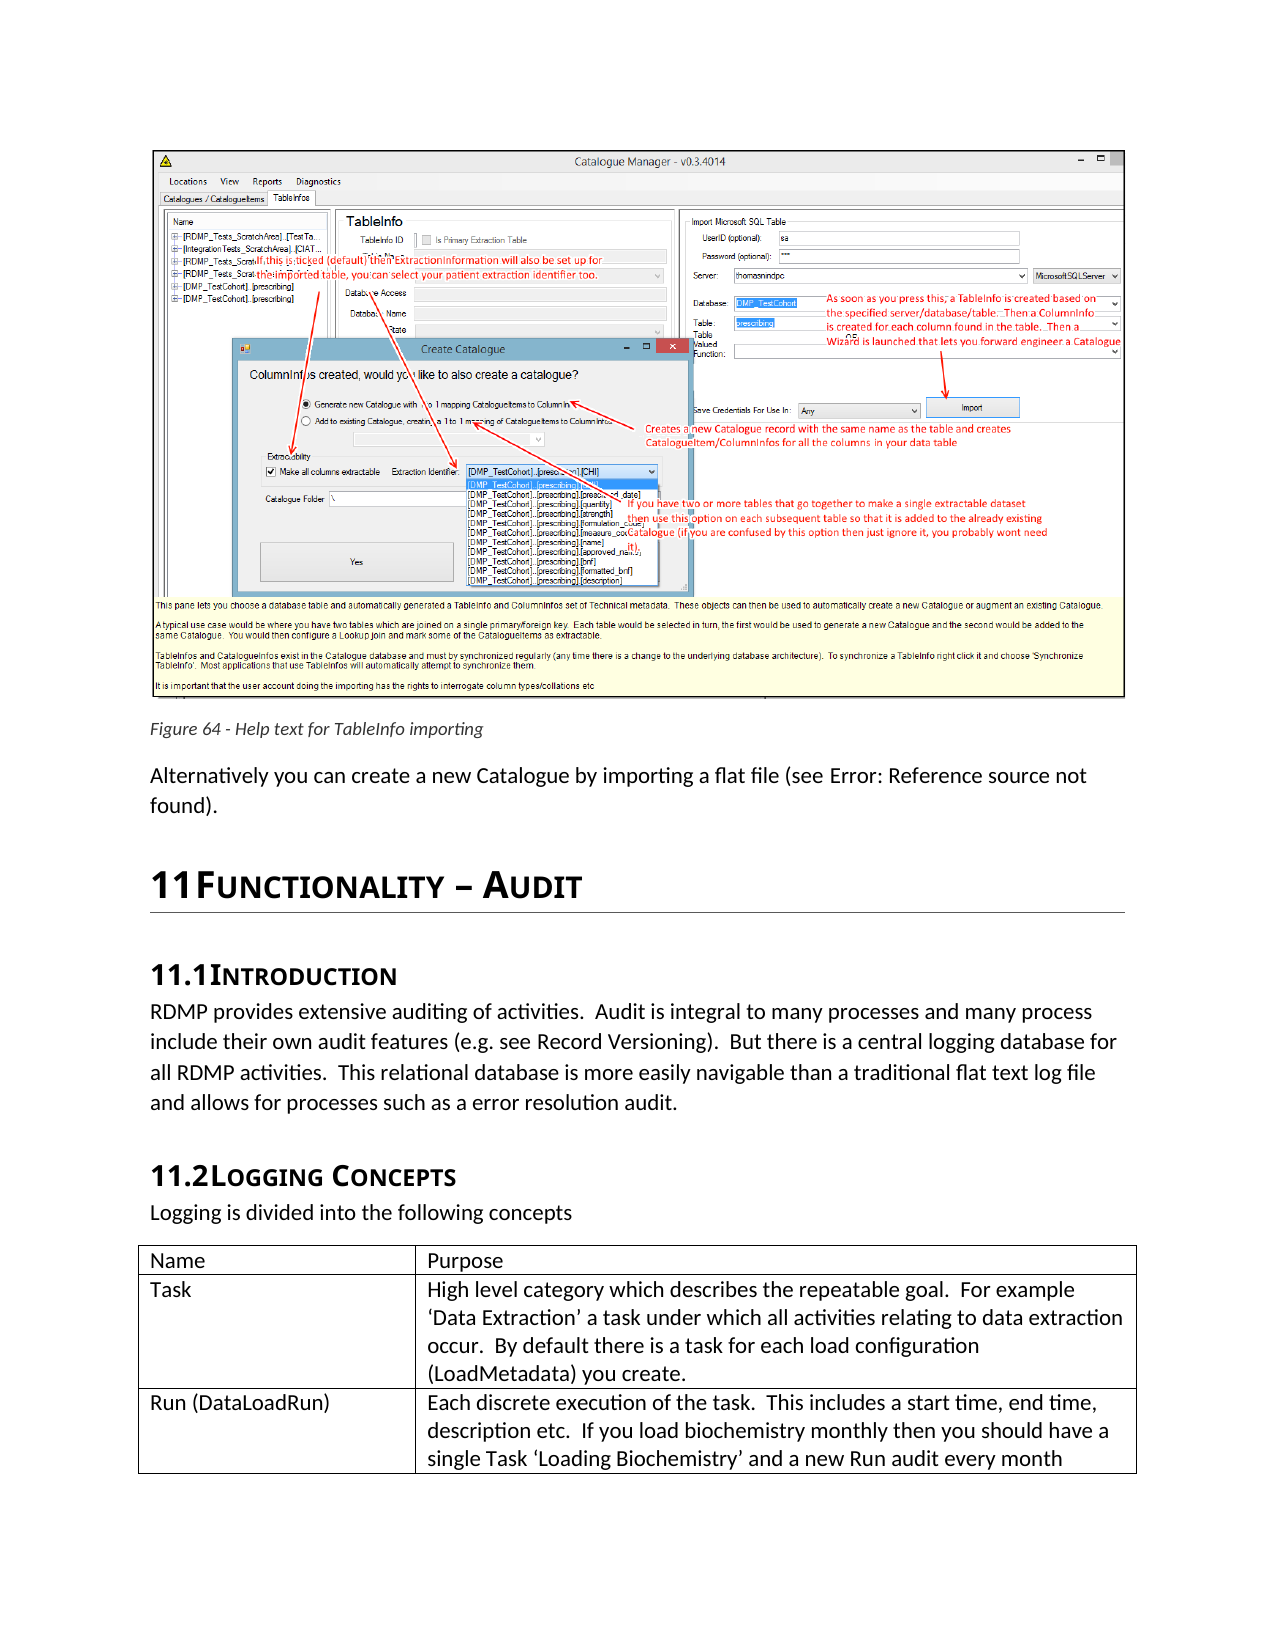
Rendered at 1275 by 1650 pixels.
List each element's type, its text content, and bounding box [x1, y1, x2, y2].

text RDMP provides extensive auditing of activities. Audit is integral to many processes and many process include their own audit features (e.g. see Record Versioning). But there is a central logging database for all RDMP activities. This relational database is more easily navigable than a traditional flat text log file and allows for processes such as a error resolution audit. [150, 997, 1125, 1116]
text Logging is divided into the following concepts [150, 1198, 1125, 1226]
subtitle Functionality – Audit [150, 859, 1125, 912]
picture [150, 150, 1125, 699]
table_cell High level category which describes the repeatable goal. For example ‘Data Extraction’ a task under which all activities relating to data extraction occur. By default there is a task for each load configuration (LoadMetadata) you create. [416, 1275, 1136, 1387]
table_cell Run (DataLoadRun) [139, 1389, 415, 1472]
table_header Name [139, 1246, 415, 1274]
table_cell Task [139, 1275, 415, 1387]
table_cell Each discrete execution of the task. This includes a start time, end time, description etc. If you load biochemistry monthly then you should have a single Task ‘Loading Biochemistry’ and a new Run audit every month [416, 1389, 1136, 1472]
subtitle Introduction [150, 954, 1125, 994]
subtitle Logging Concepts [150, 1156, 1125, 1195]
table_header Purpose [416, 1246, 1136, 1274]
text Figure 64 - Help text for TableInfo importing [150, 717, 1125, 740]
